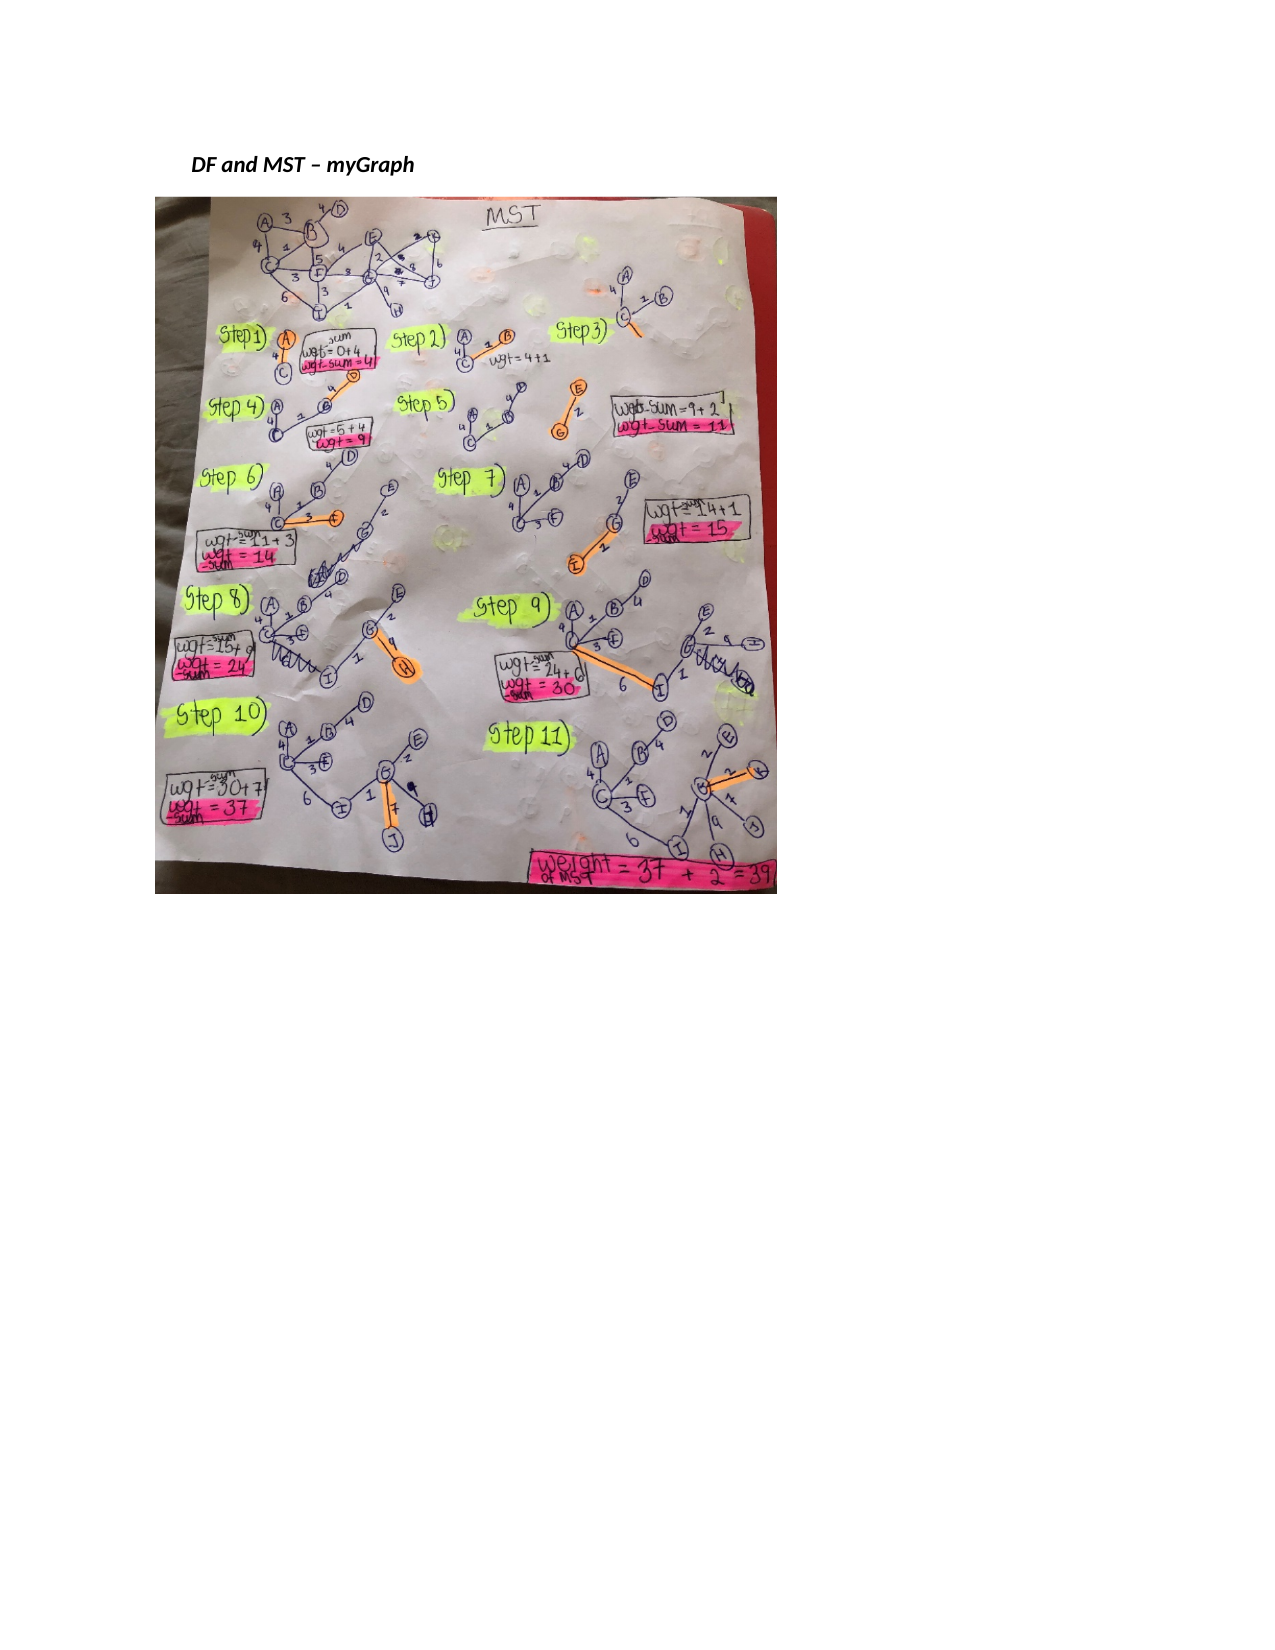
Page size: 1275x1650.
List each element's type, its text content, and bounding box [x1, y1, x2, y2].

text DF and MST – myGraph [150, 150, 1125, 178]
picture [155, 197, 777, 894]
